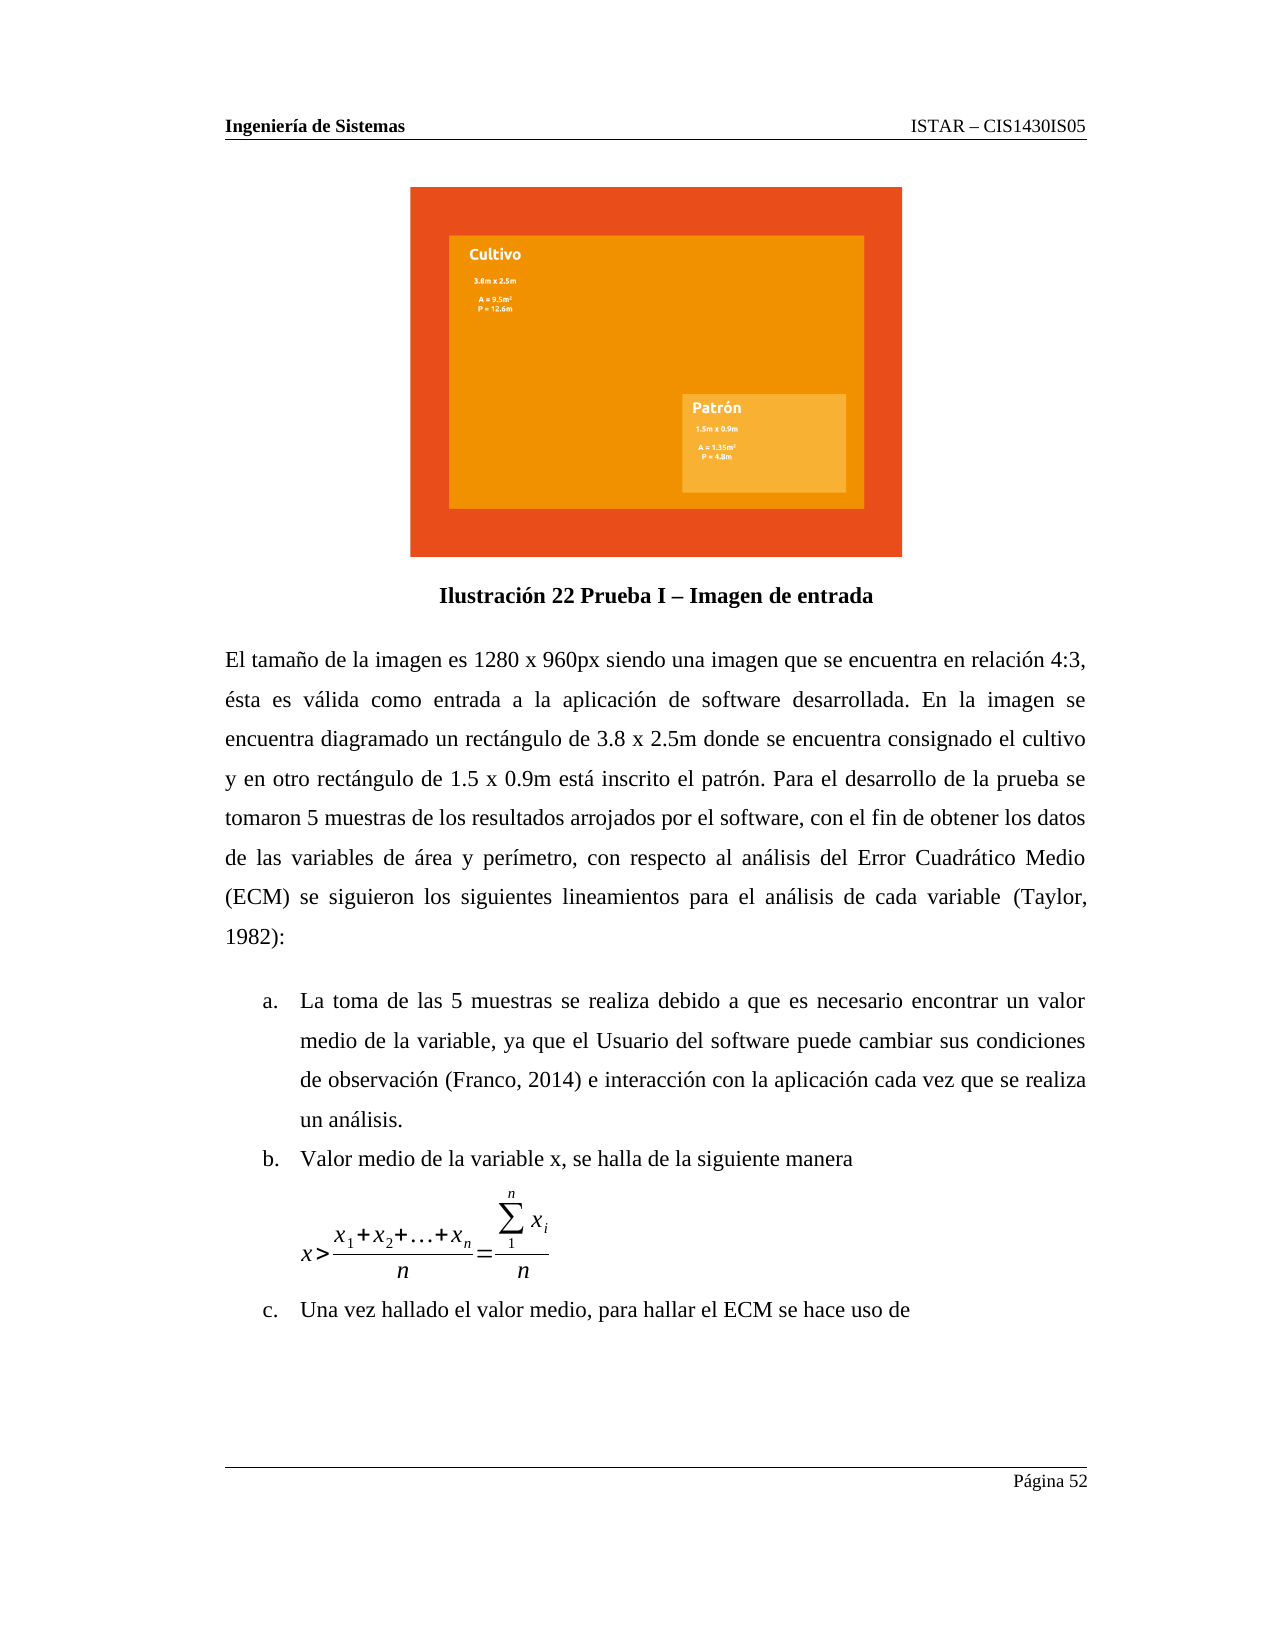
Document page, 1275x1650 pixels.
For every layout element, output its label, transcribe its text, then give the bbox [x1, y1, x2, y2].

text Ilustración 22 Prueba I – Imagen de entrada [225, 582, 1087, 608]
list Una vez hallado el valor medio, para hallar el ECM se hace uso de [262, 1297, 1087, 1323]
list La toma de las 5 muestras se realiza debido a que es necesario encontrar un valor medio de la variable, ya que el Usuario del software puede cambiar sus condiciones de observación e interacción con la aplicación cada vez que se realiza un análisis. [262, 987, 1087, 1132]
list Valor medio de la variable x, se halla de la siguiente manera [262, 1145, 1087, 1172]
text El tamaño de la imagen es 1280 x 960px siendo una imagen que se encuentra en relación 4:3, ésta es válida como entrada a la aplicación de software desarrollada. En la imagen se encuentra diagramado un rectángulo de 3.8 x 2.5m donde se encuentra consignado el cultivo y en otro rectángulo de 1.5 x 0.9m está inscrito el patrón. Para el desarrollo de la prueba se tomaron 5 muestras de los resultados arrojados por el software, con el fin de obtener los datos de las variables de área y perímetro, con respecto al análisis del Error Cuadrático Medio (ECM) se siguieron los siguientes lineamientos para el análisis de cada variable : [225, 647, 1087, 949]
picture [410, 187, 903, 557]
